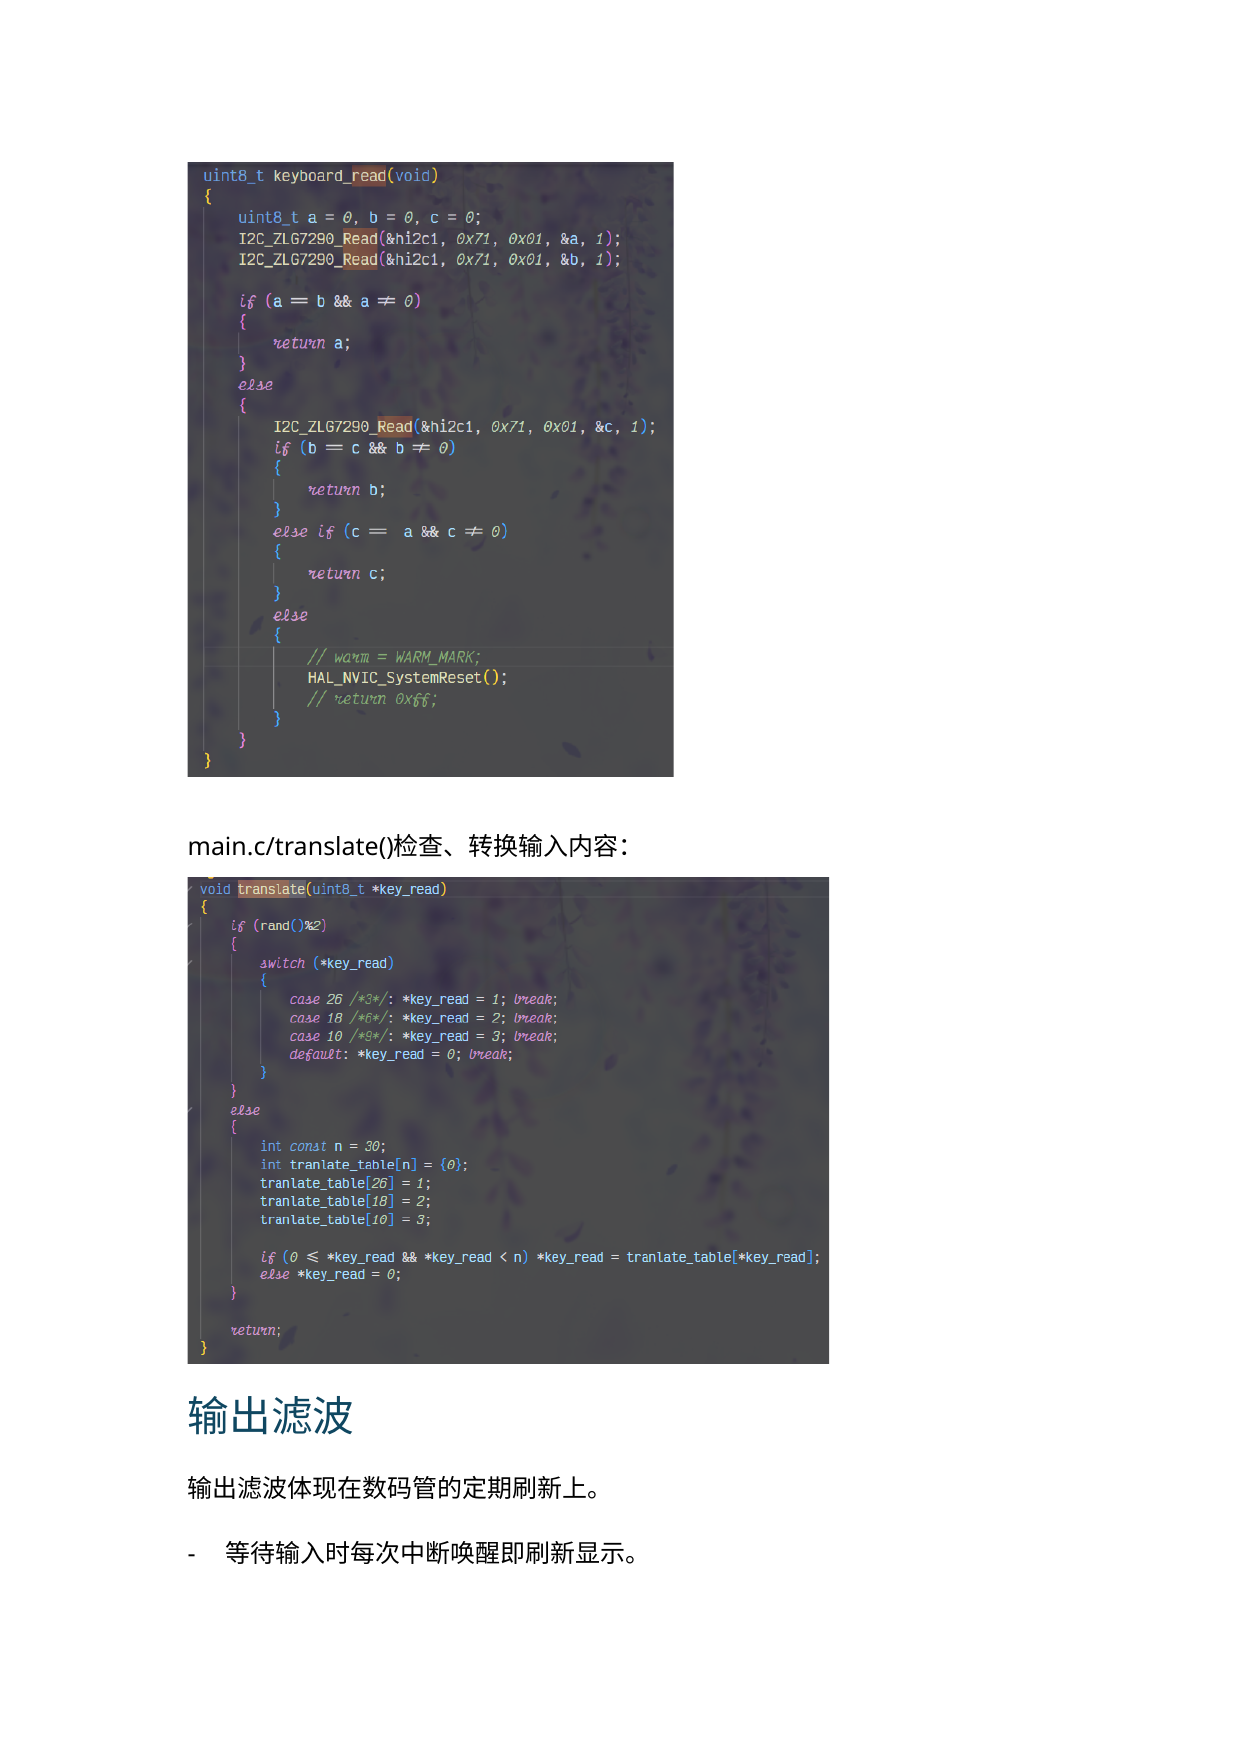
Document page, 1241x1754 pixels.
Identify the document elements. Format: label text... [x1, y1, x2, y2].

subtitle 输出滤波 [187, 1381, 1053, 1446]
picture [187, 162, 674, 777]
list 等待输入时每次中断唤醒即刷新显示。 [187, 1519, 1053, 1584]
text main.c/translate()检查、转换输入内容： [187, 812, 1053, 877]
picture [187, 877, 830, 1364]
text 输出滤波体现在数码管的定期刷新上。 [187, 1454, 1053, 1519]
